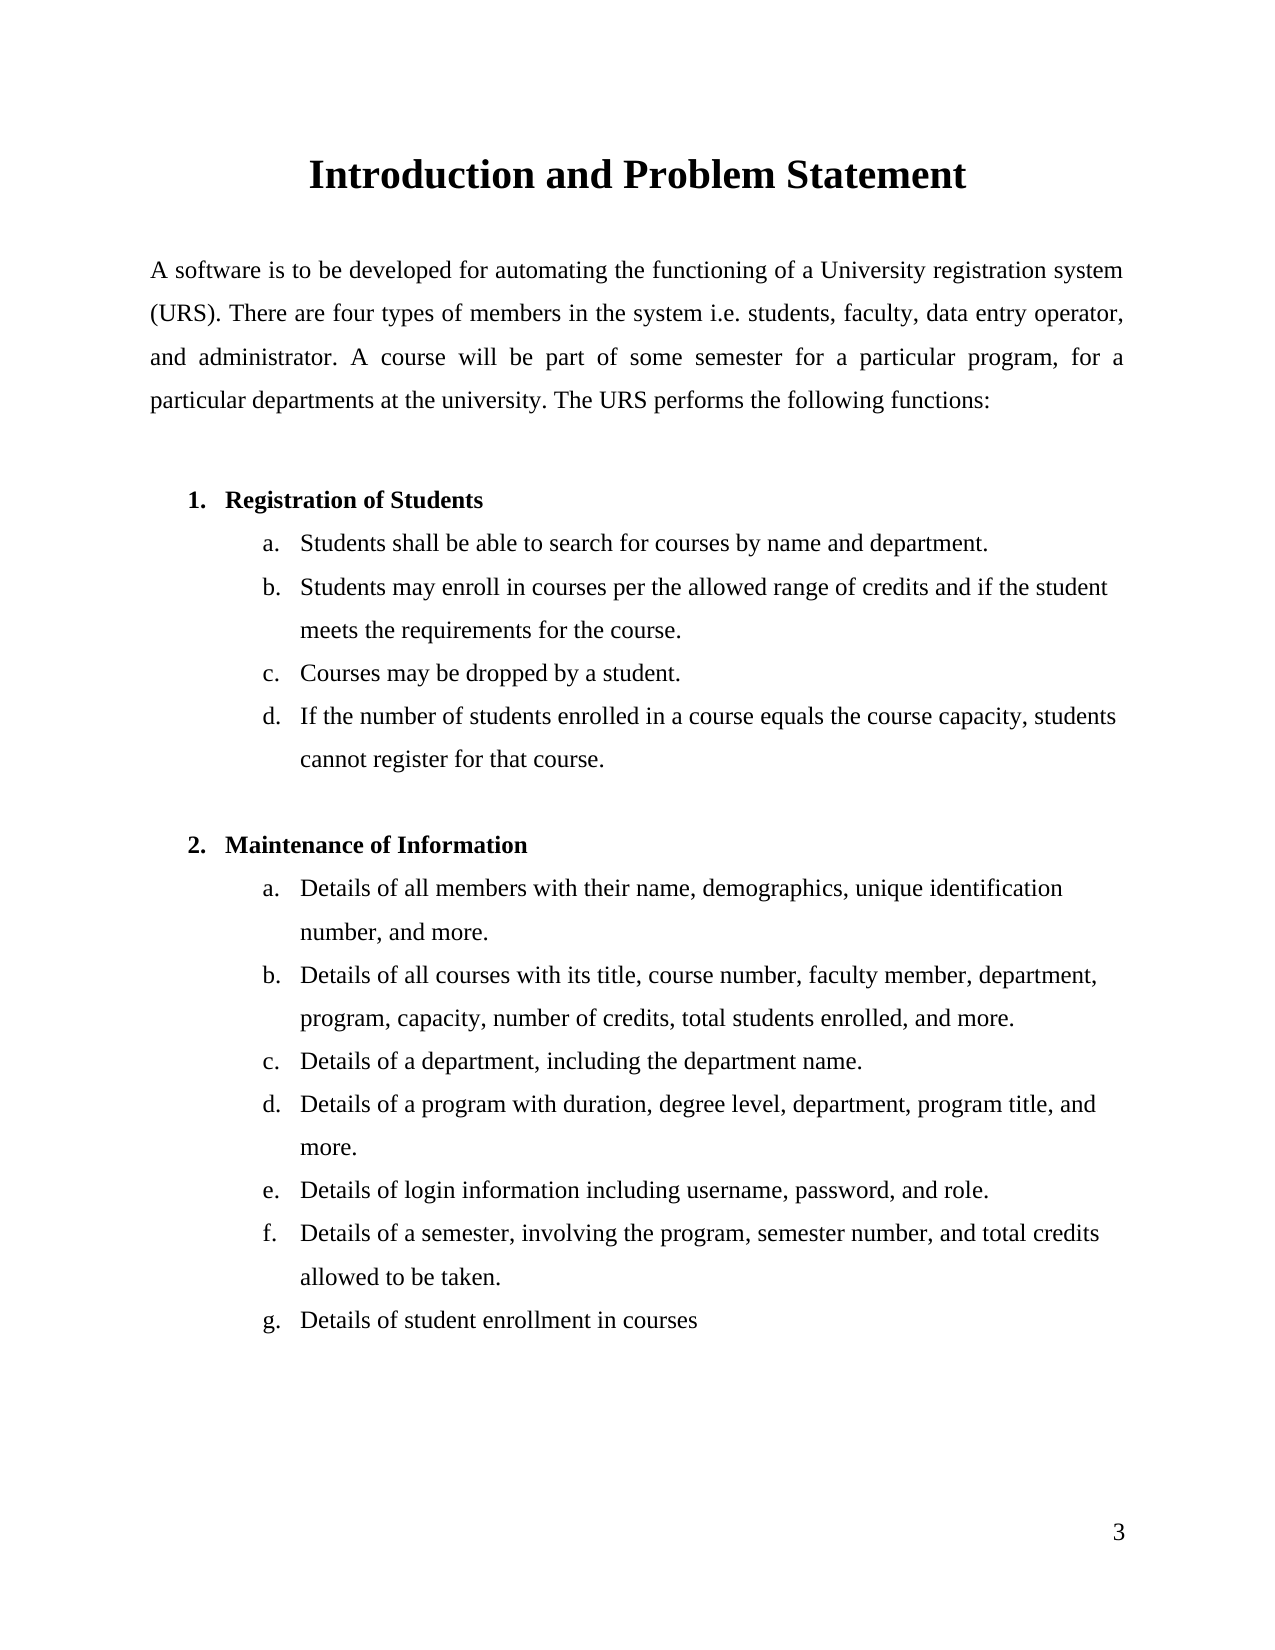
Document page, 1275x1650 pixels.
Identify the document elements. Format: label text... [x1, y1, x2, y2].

list Details of a program with duration, degree level, department, program title, and more. [262, 1089, 1125, 1161]
text A software is to be developed for automating the functioning of a University registration system (URS). There are four types of members in the system i.e. students, faculty, data entry operator, and administrator. A course will be part of some semester for a particular program, for a particular departments at the university. The URS performs the following functions: [150, 255, 1125, 413]
list Details of student enrollment in courses [262, 1305, 1125, 1333]
list Courses may be dropped by a student. [262, 658, 1125, 687]
list If the number of students enrolled in a course equals the course capacity, students cannot register for that course. [262, 701, 1125, 773]
list Students may enroll in courses per the allowed range of credits and if the student meets the requirements for the course. [262, 572, 1125, 643]
list Details of login information including username, password, and role. [262, 1175, 1125, 1204]
list Details of all members with their name, demographics, unique identification number, and more. [262, 873, 1125, 945]
list Details of a semester, involving the program, semester number, and total credits allowed to be taken. [262, 1218, 1125, 1290]
list Details of a department, including the department name. [262, 1046, 1125, 1075]
list Details of all courses with its title, course number, faculty member, department, program, capacity, number of credits, total students enrolled, and more. [262, 960, 1125, 1032]
list Students shall be able to search for courses by name and department. [262, 528, 1125, 557]
list Maintenance of Information [187, 830, 1125, 859]
list Registration of Students [187, 485, 1125, 514]
text Introduction and Problem Statement [150, 150, 1125, 198]
